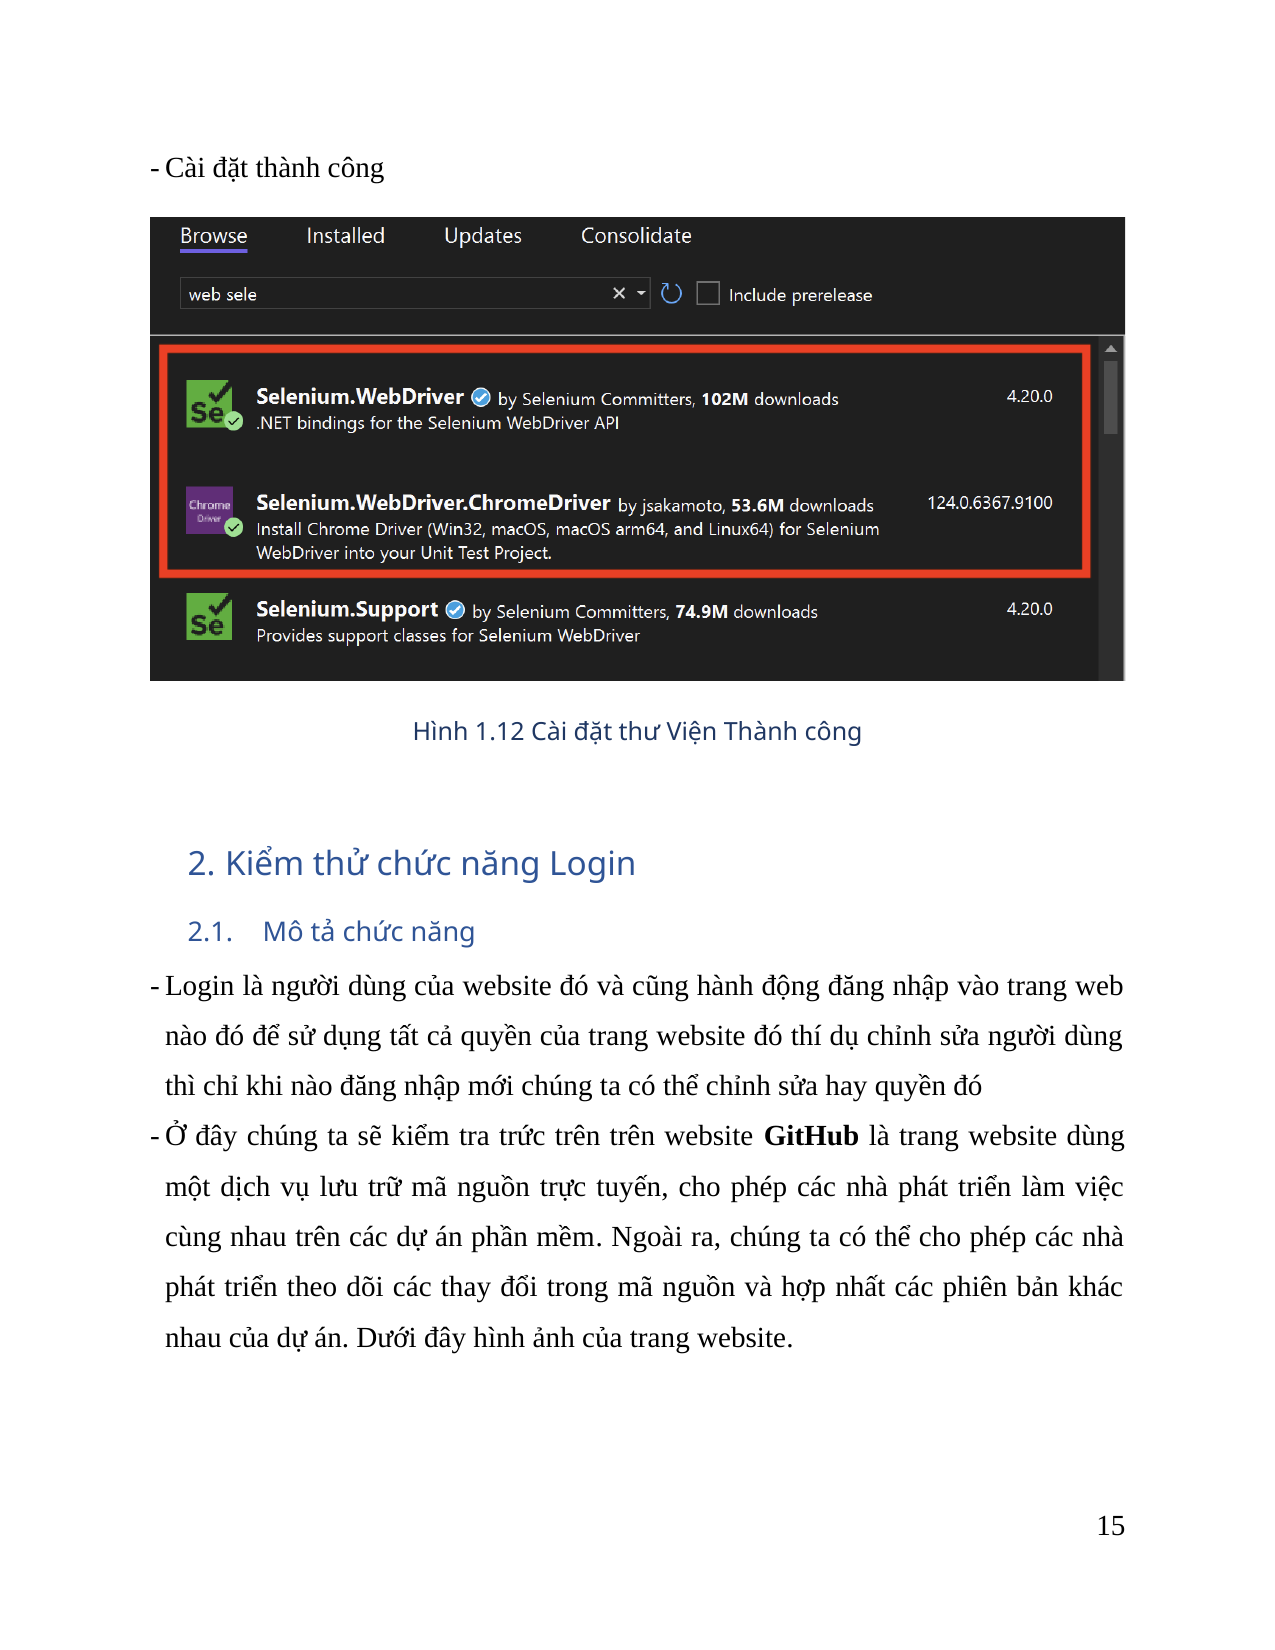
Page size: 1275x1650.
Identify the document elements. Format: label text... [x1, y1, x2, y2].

list Cài đặt thành công [150, 150, 1125, 183]
subtitle Hình 1.12 Cài đặt thư Viện Thành công [150, 714, 1125, 748]
list Login là người dùng của website đó và cũng hành động đăng nhập vào trang web nào đó để sử dụng tất cả quyền của trang website đó thí dụ chỉnh sửa người dùng thì chỉ khi nào đăng nhập mới chúng ta có thể chỉnh sửa hay quyền đó [150, 968, 1125, 1102]
subtitle Mô tả chức năng [187, 912, 1125, 949]
picture [150, 217, 1125, 681]
subtitle Kiểm thử chức năng Login [187, 840, 1125, 885]
list Ở đây chúng ta sẽ kiểm tra trức trên trên website GitHub là trang website dùng một dịch vụ lưu trữ mã nguồn trực tuyến, cho phép các nhà phát triển làm việc cùng nhau trên các dự án phần mềm. Ngoài ra, chúng ta có thể cho phép các nhà phát triển theo dõi các thay đổi trong mã nguồn và hợp nhất các phiên bản khác nhau của dự án. Dưới đây hình ảnh của trang website. [150, 1118, 1125, 1353]
